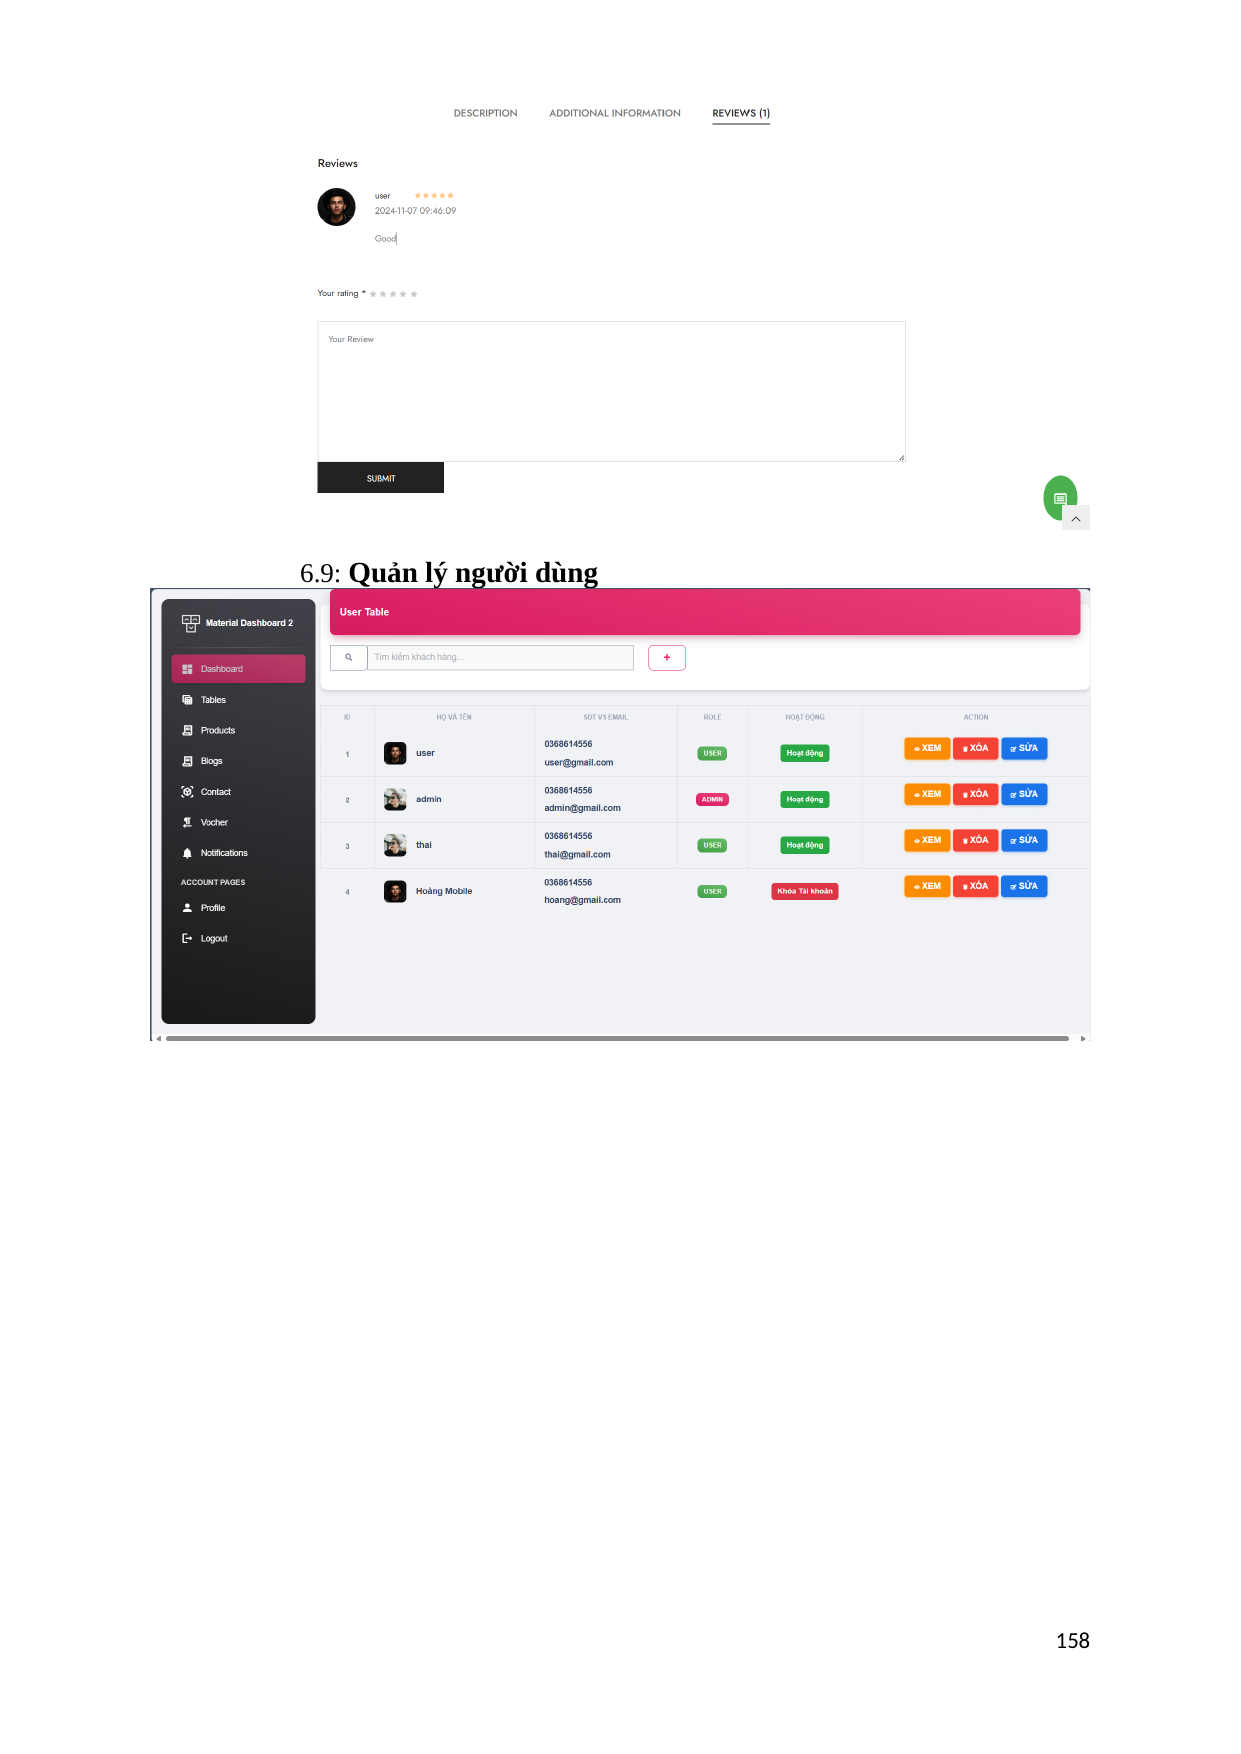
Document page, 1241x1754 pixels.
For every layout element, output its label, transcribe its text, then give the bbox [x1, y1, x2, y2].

picture [150, 588, 1091, 1041]
picture [150, 73, 1091, 530]
subtitle 6.9: Quản lý người dùng [225, 555, 1090, 588]
